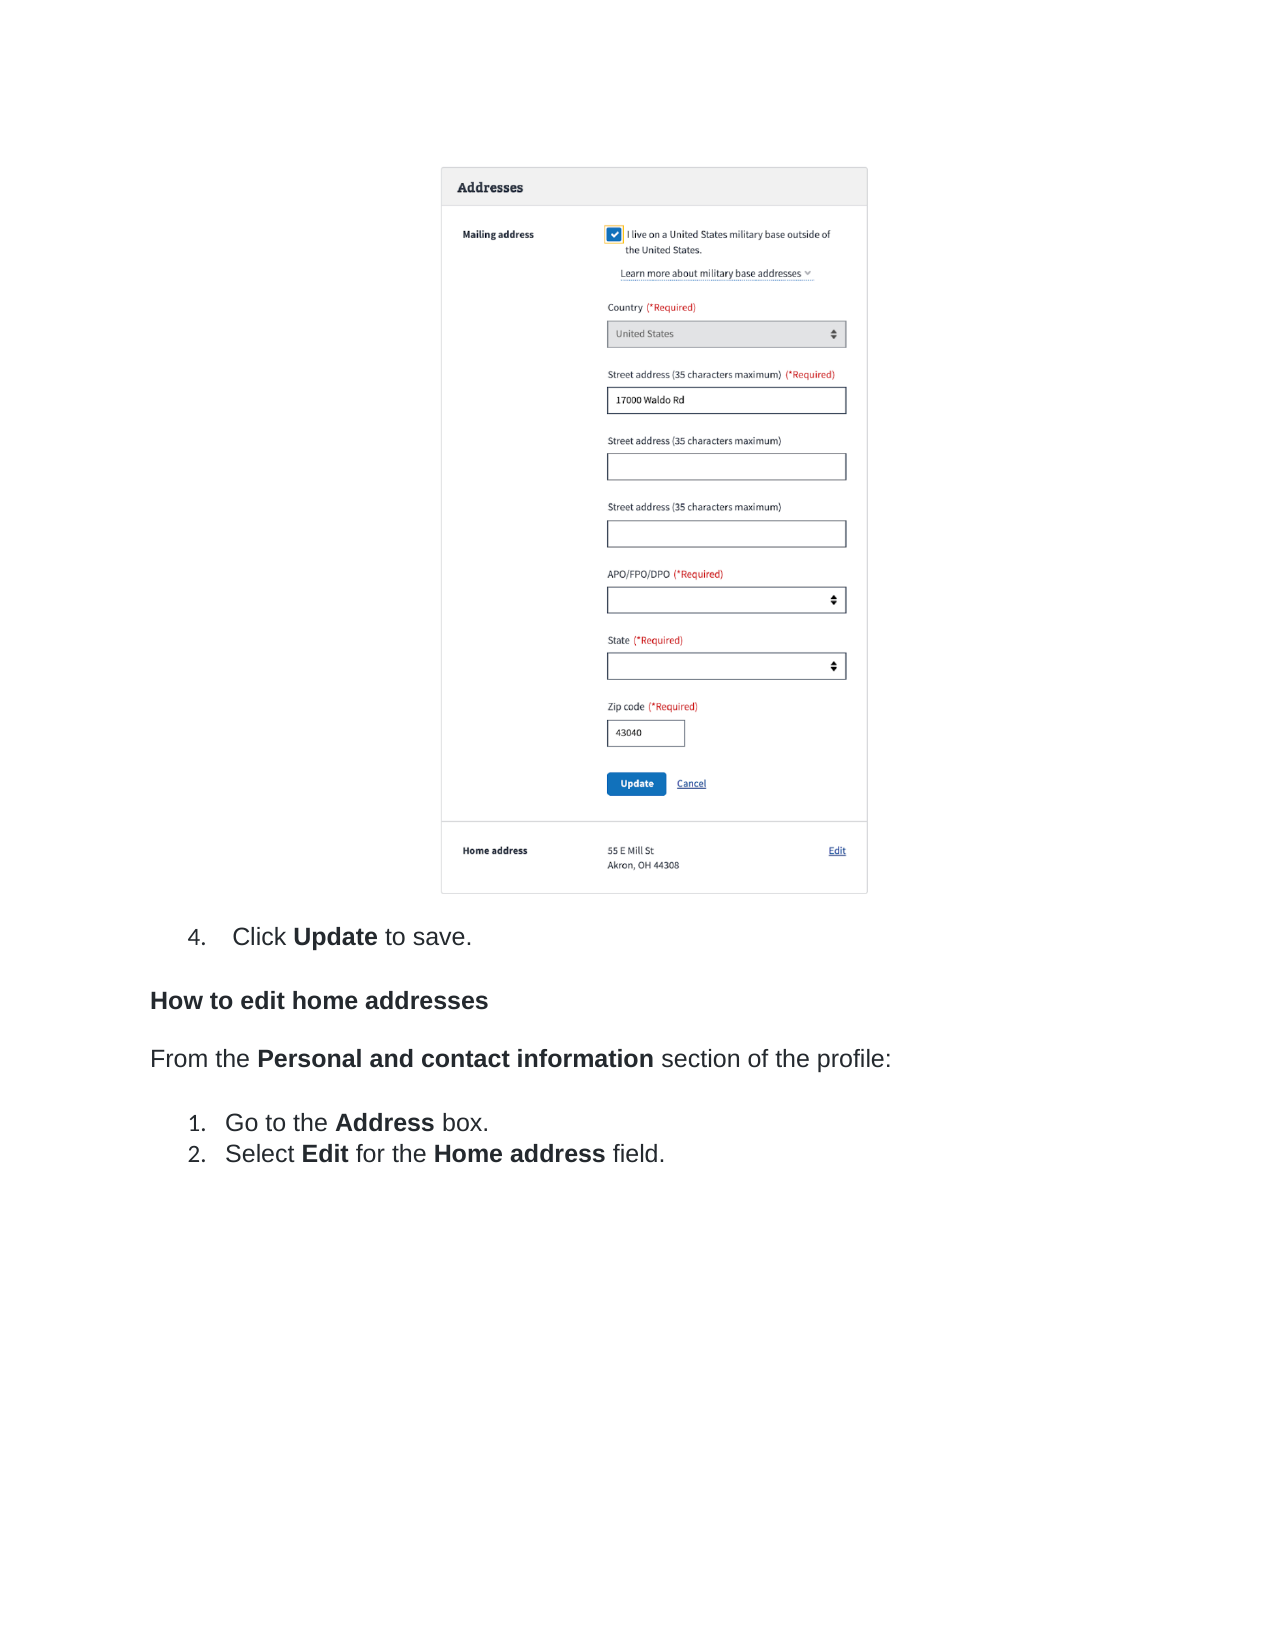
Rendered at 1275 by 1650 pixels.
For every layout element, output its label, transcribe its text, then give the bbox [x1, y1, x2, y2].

list Click Update to save. [187, 921, 1125, 951]
list Select Edit for the Home address field. [187, 1138, 1125, 1168]
text From the Personal and contact information section of the profile: [150, 1044, 1125, 1072]
picture [150, 150, 1125, 915]
list Go to the Address box. [187, 1107, 1125, 1138]
text How to edit home addresses [150, 986, 1125, 1015]
